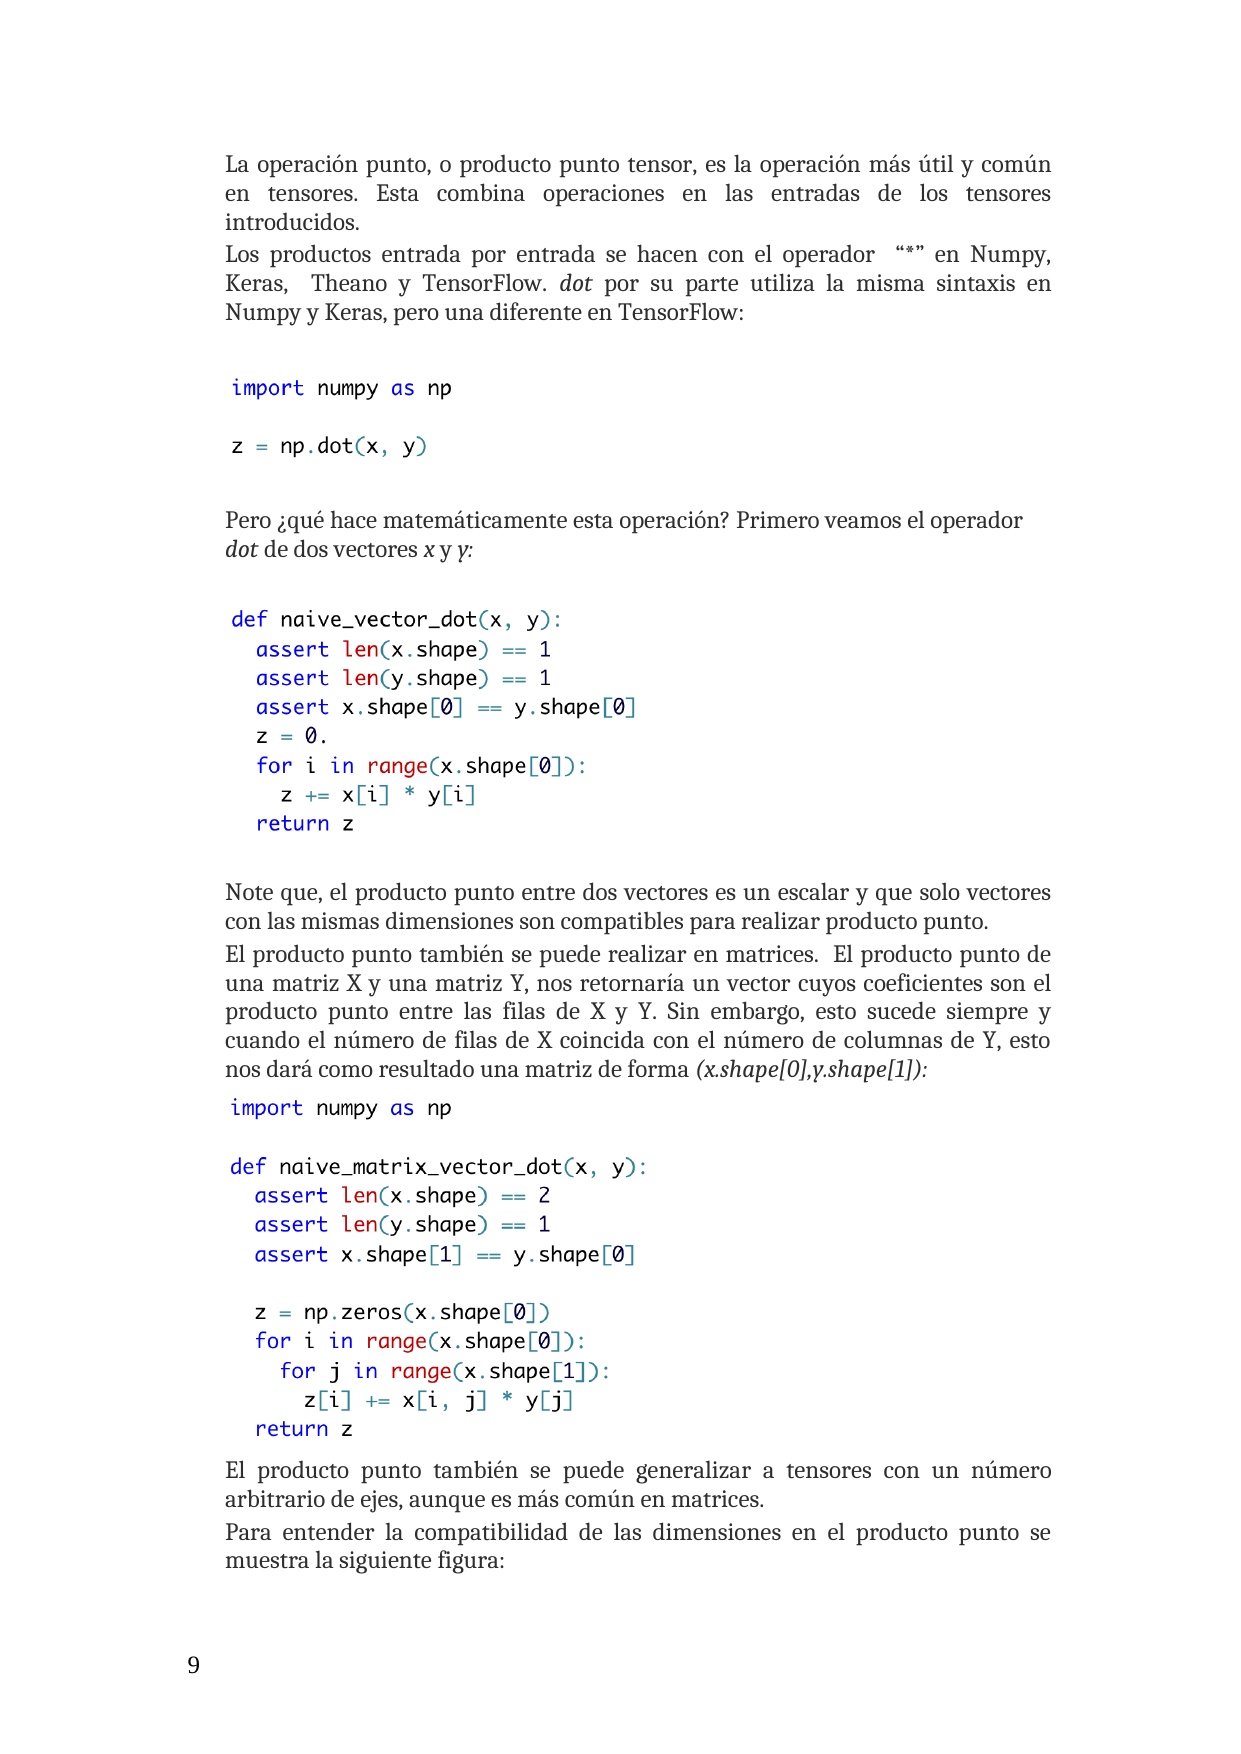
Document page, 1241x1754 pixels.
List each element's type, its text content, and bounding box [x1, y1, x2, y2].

picture [225, 363, 1091, 469]
subtitle Para entender la compatibilidad de las dimensiones en el producto punto se muestra la siguiente figura: [225, 1518, 1053, 1575]
subtitle Note que, el producto punto entre dos vectores es un escalar y que solo vectores con las mismas dimensiones son compatibles para realizar producto punto. [225, 878, 1053, 936]
subtitle La operación punto, o producto punto tensor, es la operación más útil y común en tensores. Esta combina operaciones en las entradas de los tensores introducidos. [225, 150, 1053, 236]
subtitle Los productos entrada por entrada se hacen con el operador “*” en Numpy, Keras, Theano y TensorFlow. dot por su parte utiliza la misma sintaxis en Numpy y Keras, pero una diferente en TensorFlow: [225, 240, 1053, 327]
picture [225, 1087, 1091, 1452]
picture [225, 600, 1091, 841]
subtitle El producto punto también se puede realizar en matrices. El producto punto de una matriz X y una matriz Y, nos retornaría un vector cuyos coeficientes son el producto punto entre las filas de X y Y. Sin embargo, esto sucede siempre y cuando el número de filas de X coincida con el número de columnas de Y, esto nos dará como resultado una matriz de forma (x.shape[0],y.shape[1]): [225, 940, 1053, 1083]
subtitle Pero ¿qué hace matemáticamente esta operación? Primero veamos el operador dot de dos vectores x y y: [225, 506, 1053, 563]
subtitle El producto punto también se puede generalizar a tensores con un número arbitrario de ejes, aunque es más común en matrices. [225, 1456, 1053, 1513]
